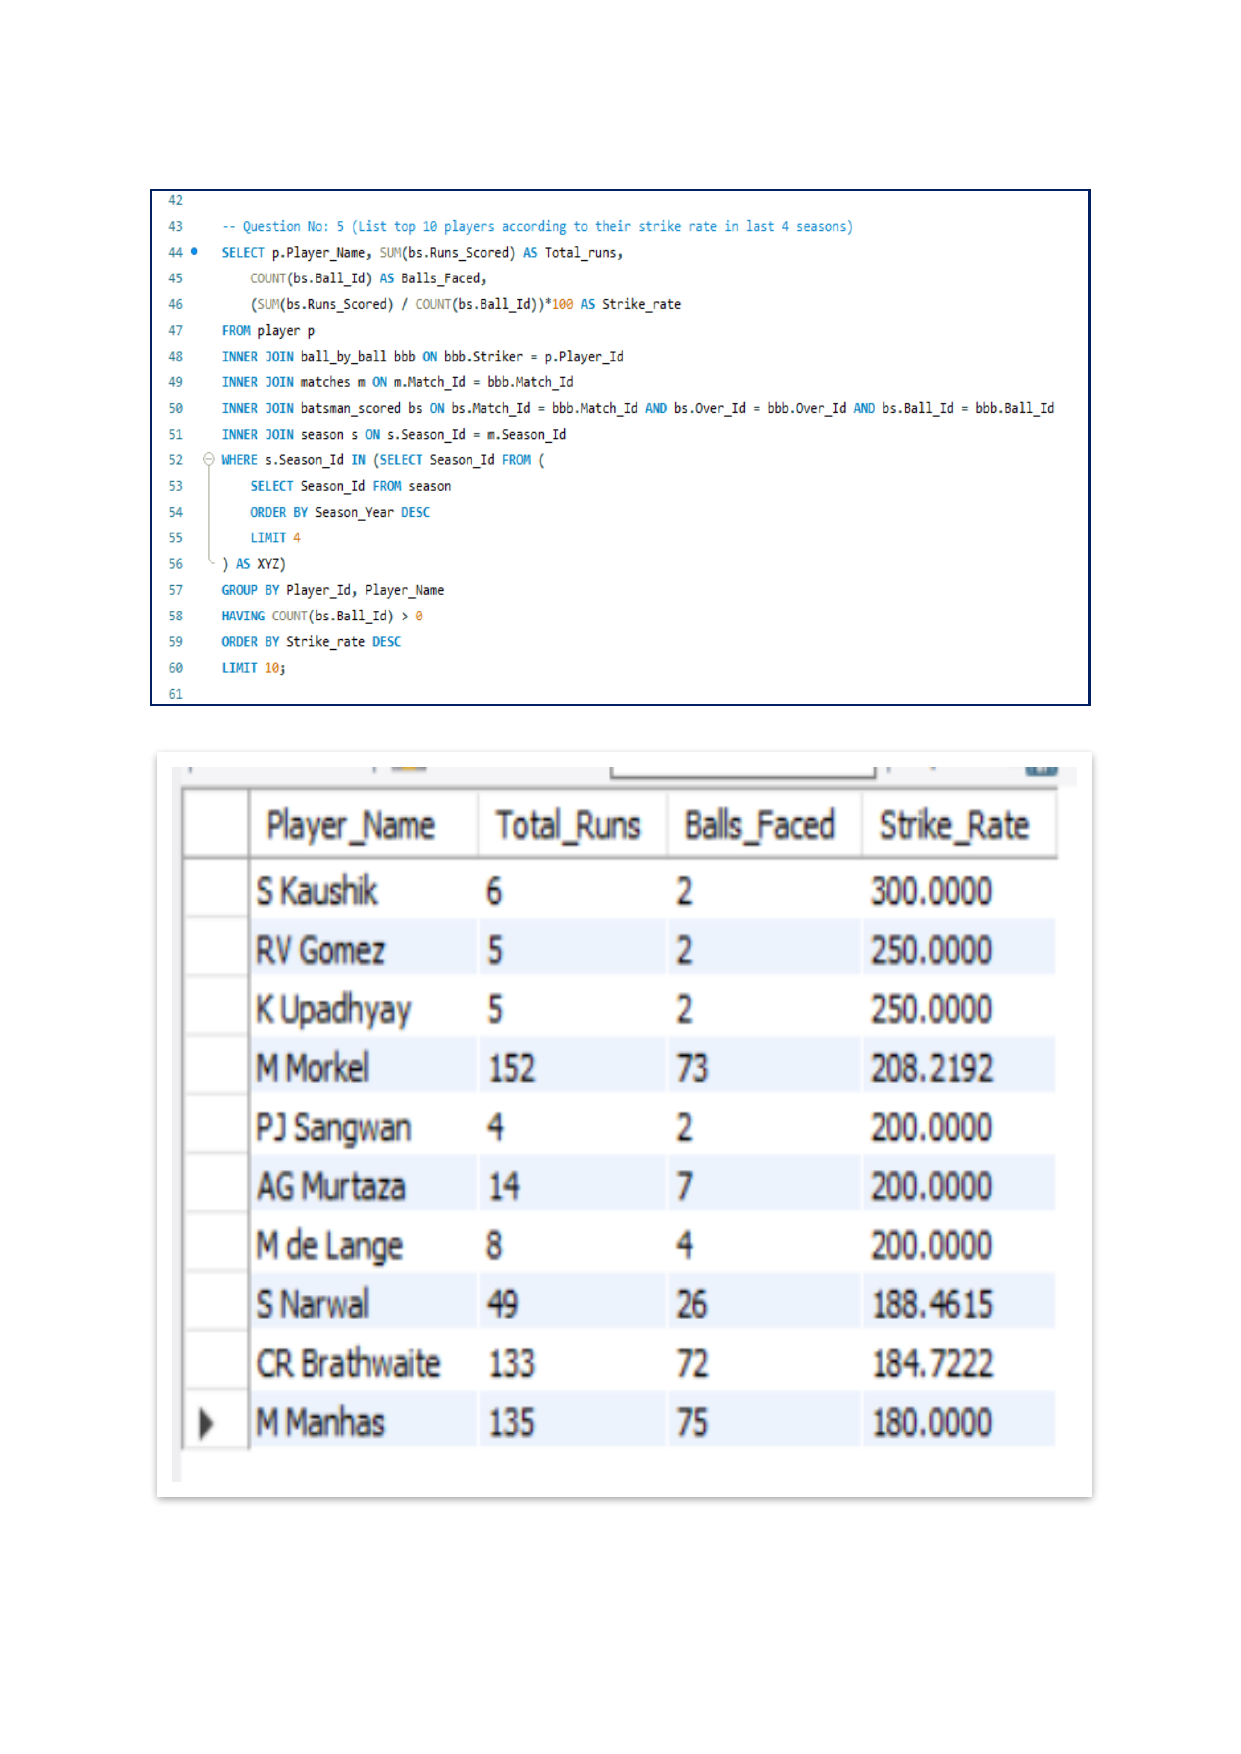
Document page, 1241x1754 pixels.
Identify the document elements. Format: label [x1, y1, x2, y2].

picture [152, 191, 1088, 704]
picture [172, 767, 1077, 1482]
